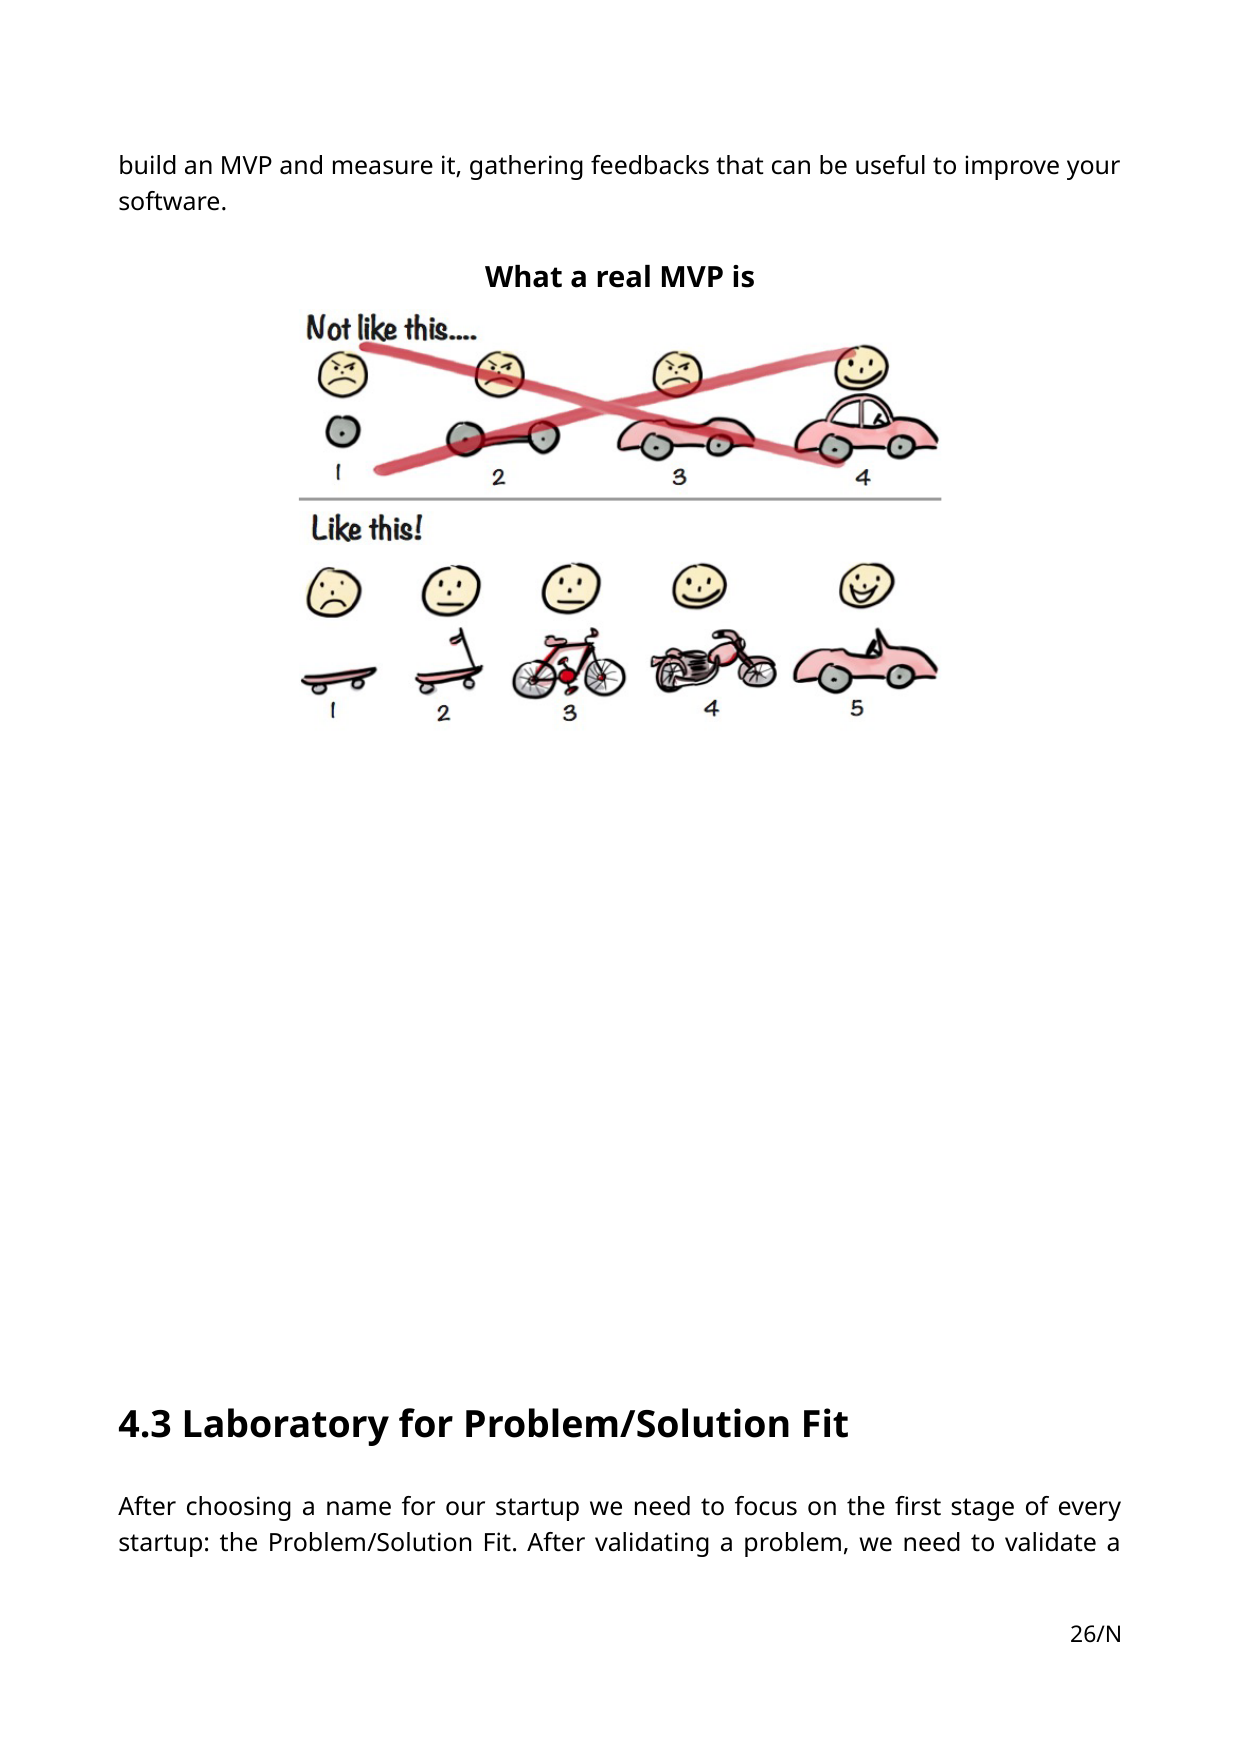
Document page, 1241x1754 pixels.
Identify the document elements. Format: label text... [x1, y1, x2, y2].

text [118, 1488, 1122, 1559]
text What a real MVP is [118, 257, 1122, 296]
subtitle 4.3 Laboratory for Problem/Solution Fit [118, 1397, 1122, 1448]
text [118, 148, 1122, 218]
